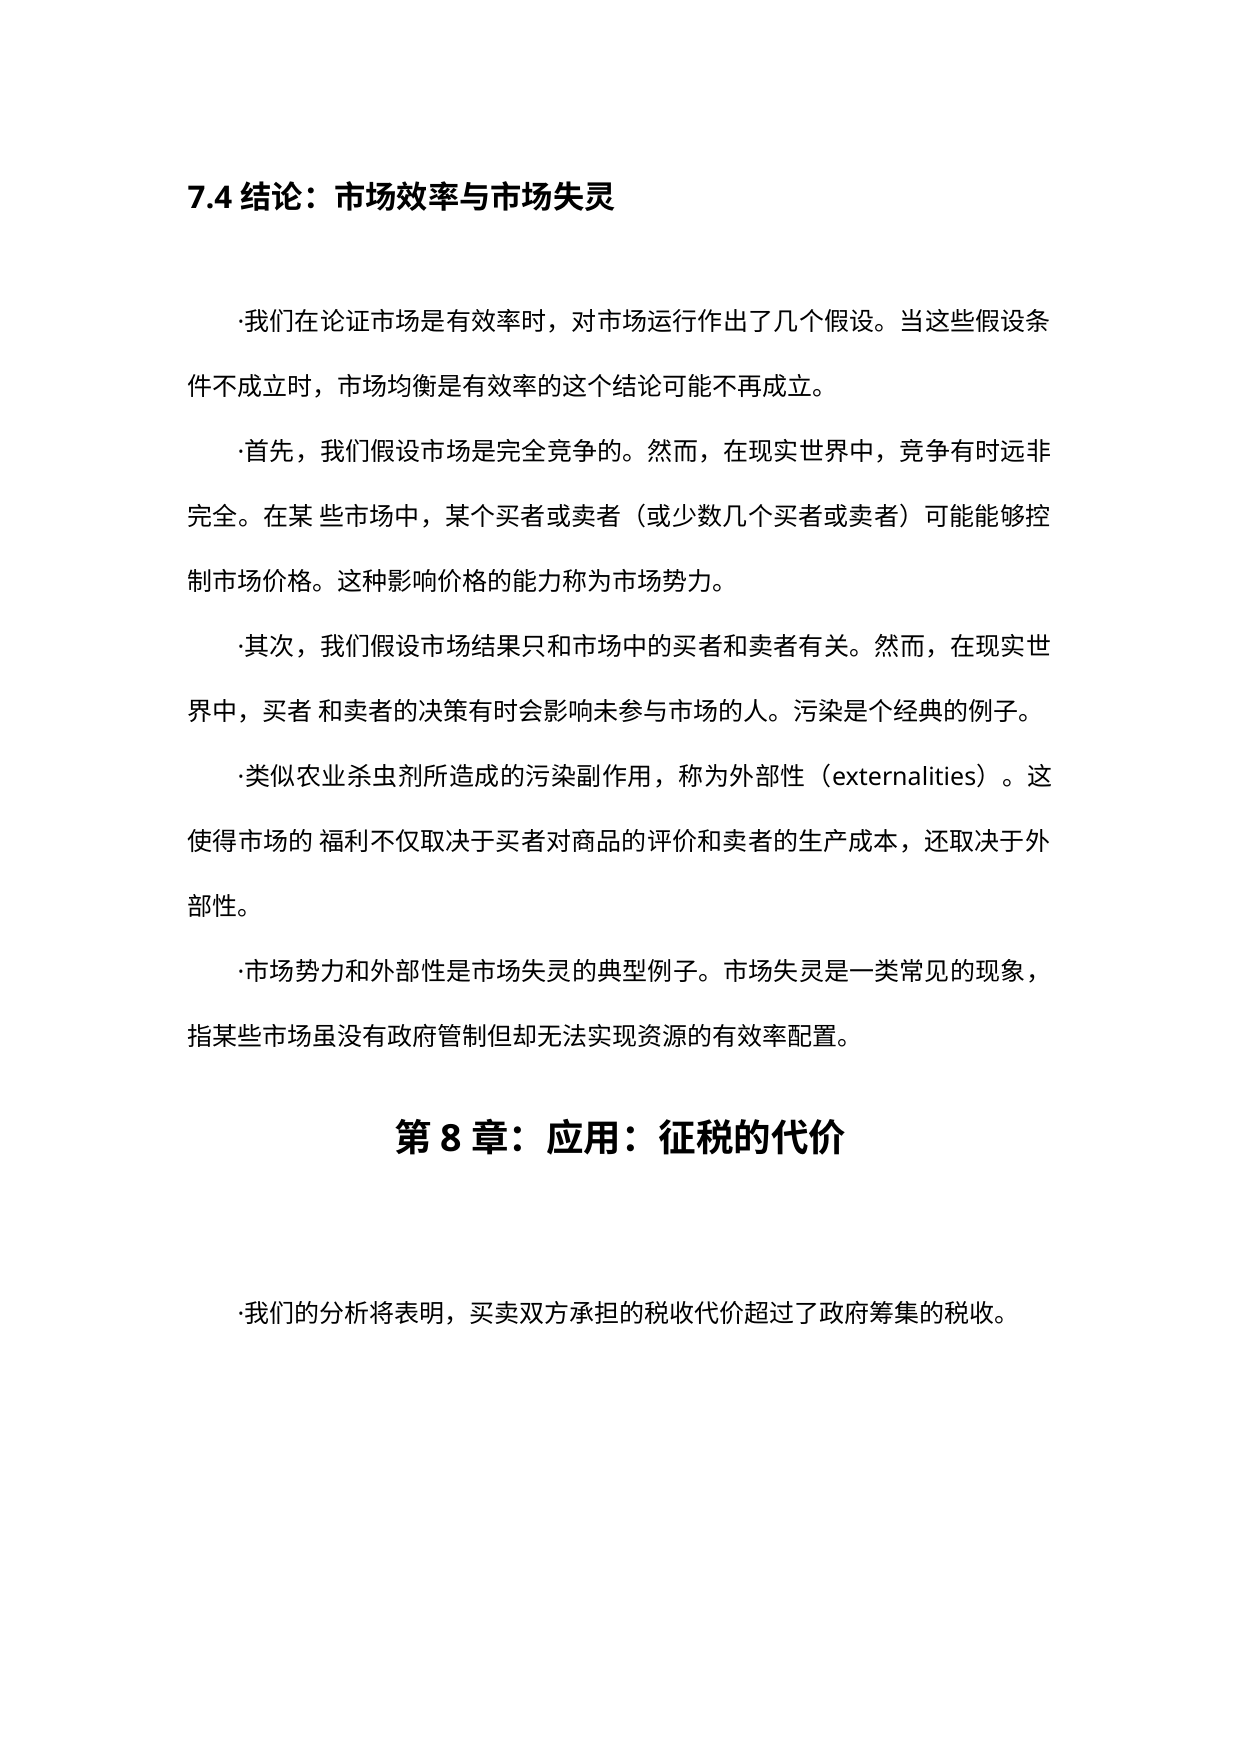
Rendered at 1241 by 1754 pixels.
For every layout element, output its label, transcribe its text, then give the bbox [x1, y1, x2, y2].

text ·市场势力和外部性是市场失灵的典型例子。市场失灵是一类常见的现象，指某些市场虽没有政府管制但却无法实现资源的有效率配置。 [187, 937, 1053, 1067]
subtitle 7.4 结论：市场效率与市场失灵 [187, 162, 1053, 227]
subtitle 第 8 章：应用：征税的代价 [187, 1103, 1053, 1168]
text ·我们在论证市场是有效率时，对市场运行作出了几个假设。当这些假设条件不成立时，市场均衡是有效率的这个结论可能不再成立。 [187, 287, 1053, 417]
text ·首先，我们假设市场是完全竞争的。然而，在现实世界中，竞争有时远非完全。在某 些市场中，某个买者或卖者（或少数几个买者或卖者）可能能够控制市场价格。这种影响价格的能力称为市场势力。 [187, 417, 1053, 612]
text ·类似农业杀虫剂所造成的污染副作用，称为外部性（externalities）。这使得市场的 福利不仅取决于买者对商品的评价和卖者的生产成本，还取决于外部性。 [187, 742, 1053, 937]
text ·我们的分析将表明，买卖双方承担的税收代价超过了政府筹集的税收。 [187, 1279, 1053, 1344]
text ·其次，我们假设市场结果只和市场中的买者和卖者有关。然而，在现实世界中，买者 和卖者的决策有时会影响未参与市场的人。污染是个经典的例子。 [187, 612, 1053, 742]
